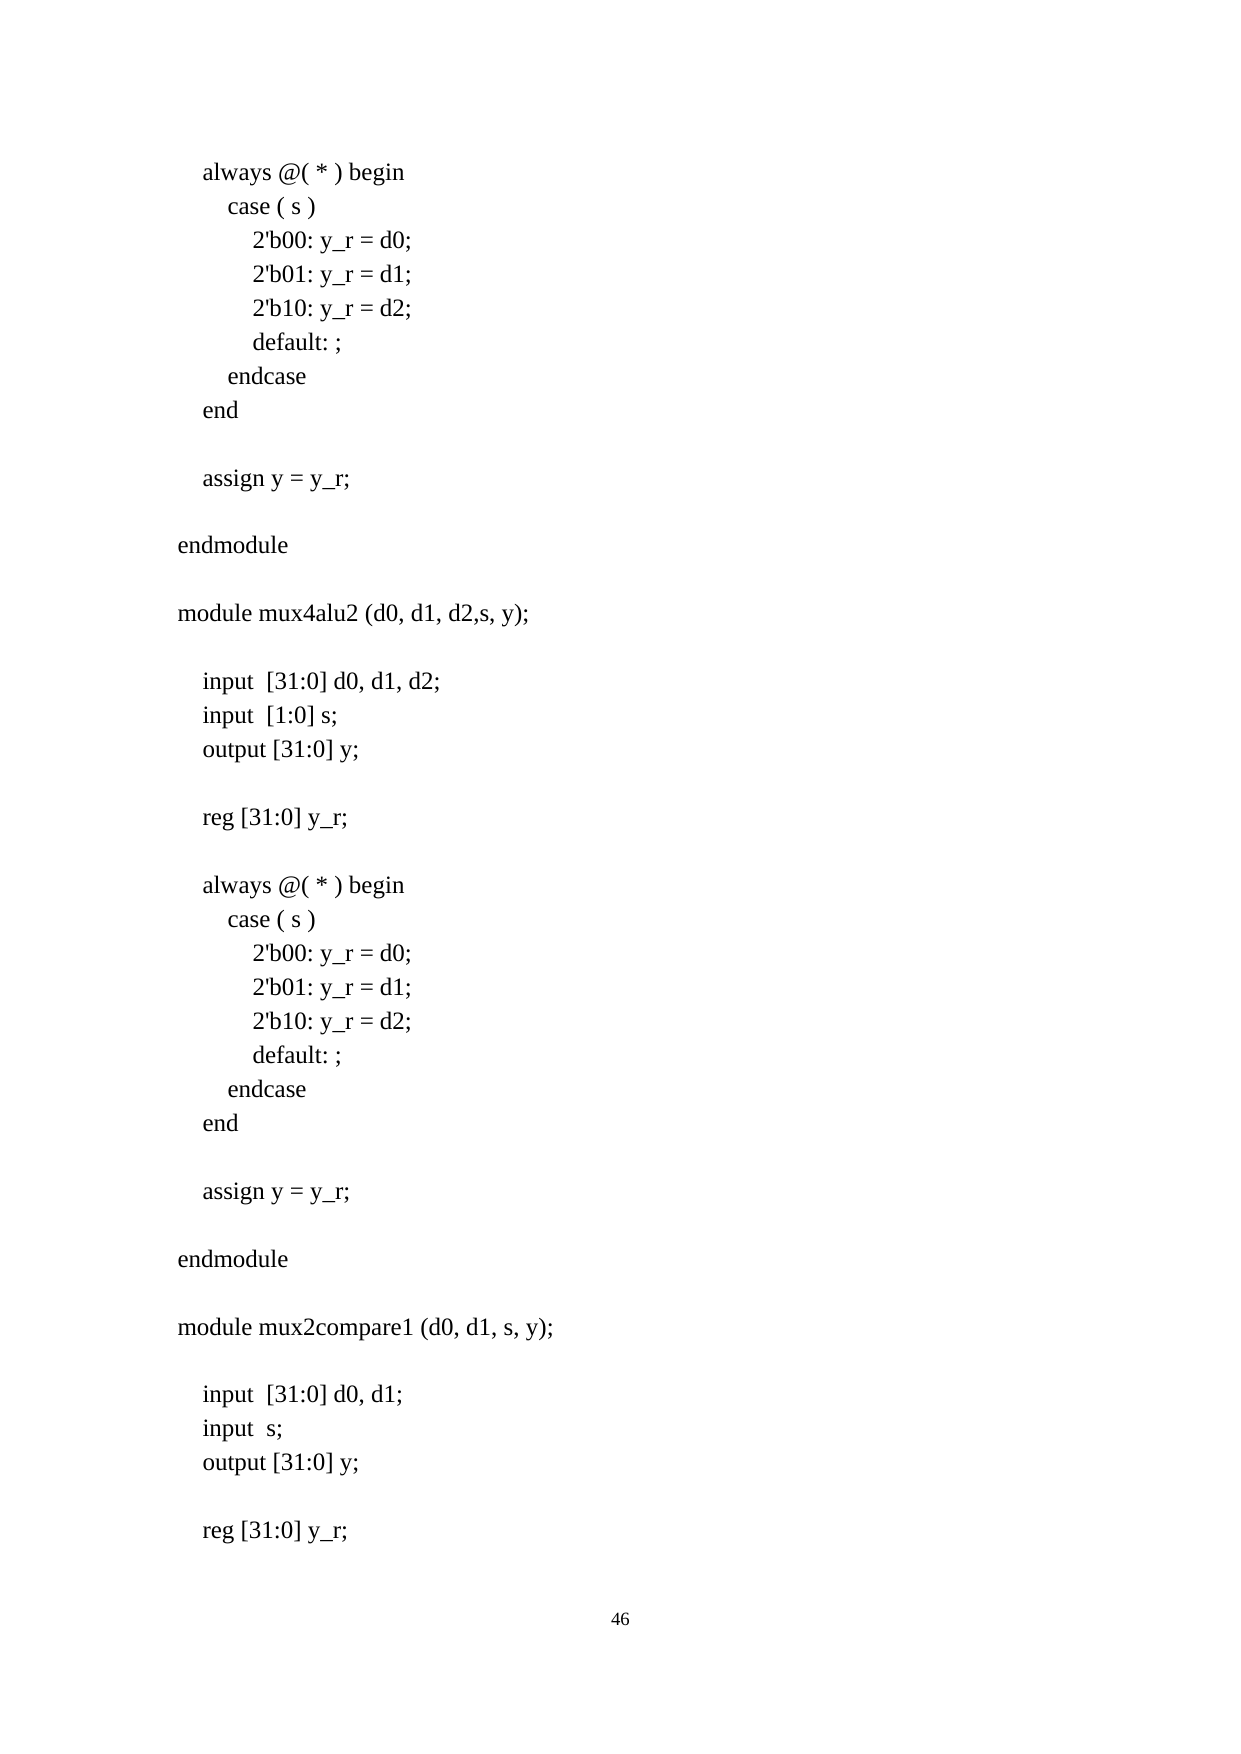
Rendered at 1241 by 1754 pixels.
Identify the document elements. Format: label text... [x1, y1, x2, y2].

text endcase [177, 1071, 1063, 1105]
text 2'b01: y_r = d1; [177, 969, 1063, 1003]
text assign y = y_r; [177, 460, 1063, 494]
text input [1:0] s; [177, 698, 1063, 732]
text 2'b10: y_r = d2; [177, 290, 1063, 324]
text default: ; [177, 1037, 1063, 1071]
text input [31:0] d0, d1; [177, 1377, 1063, 1411]
text reg [31:0] y_r; [177, 1513, 1063, 1547]
text module mux4alu2 (d0, d1, d2,s, y); [177, 596, 1063, 630]
text output [31:0] y; [177, 1445, 1063, 1479]
text end [177, 392, 1063, 426]
text endcase [177, 358, 1063, 392]
text 2'b10: y_r = d2; [177, 1003, 1063, 1037]
text 2'b00: y_r = d0; [177, 222, 1063, 256]
text input [31:0] d0, d1, d2; [177, 664, 1063, 698]
text endmodule [177, 1241, 1063, 1275]
text case ( s ) [177, 188, 1063, 222]
text input s; [177, 1411, 1063, 1445]
text reg [31:0] y_r; [177, 799, 1063, 833]
text module mux2compare1 (d0, d1, s, y); [177, 1309, 1063, 1343]
text 2'b00: y_r = d0; [177, 935, 1063, 969]
text default: ; [177, 324, 1063, 358]
text endmodule [177, 528, 1063, 562]
text assign y = y_r; [177, 1173, 1063, 1207]
text case ( s ) [177, 901, 1063, 935]
text 2'b01: y_r = d1; [177, 256, 1063, 290]
text output [31:0] y; [177, 732, 1063, 766]
text always @( * ) begin [177, 867, 1063, 901]
text end [177, 1105, 1063, 1139]
text always @( * ) begin [177, 154, 1063, 188]
